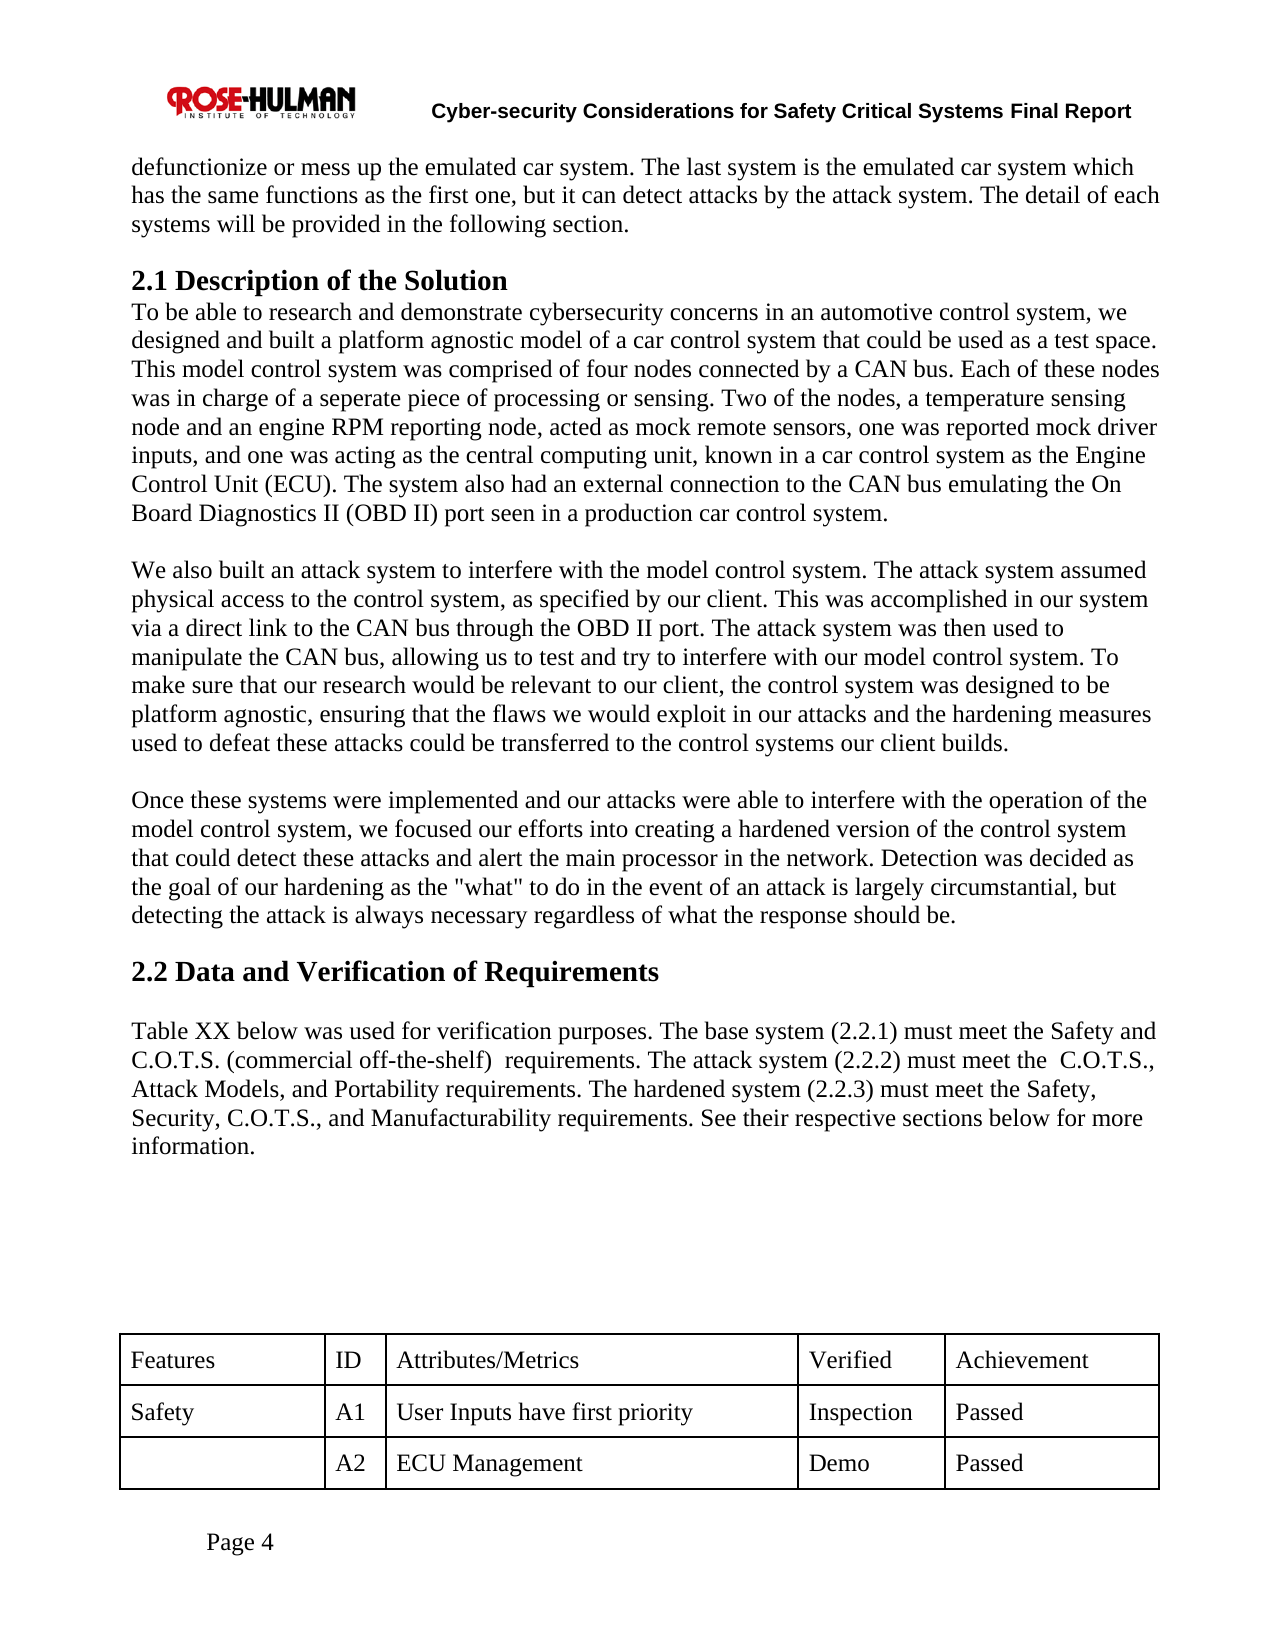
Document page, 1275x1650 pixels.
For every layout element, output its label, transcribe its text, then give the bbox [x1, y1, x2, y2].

text Once these systems were implemented and our attacks were able to interfere with the operation of the model control system, we focused our efforts into creating a hardened version of the control system that could detect these attacks and alert the main processor in the network. Detection was decided as the goal of our hardening as the "what" to do in the event of an attack is largely circumstantial, but detecting the attack is always necessary regardless of what the response should be. [131, 785, 1170, 929]
table_cell Inspection [799, 1386, 944, 1436]
table_cell Safety [121, 1386, 324, 1436]
text To be able to research and demonstrate cybersecurity concerns in an automotive control system, we designed and built a platform agnostic model of a car control system that could be used as a test space. This model control system was comprised of four nodes connected by a CAN bus. Each of these nodes was in charge of a seperate piece of processing or sensing. Two of the nodes, a temperature sensing node and an engine RPM reporting node, acted as mock remote sensors, one was reported mock driver inputs, and one was acting as the central computing unit, known in a car control system as the Engine Control Unit (ECU). The system also had an external connection to the CAN bus emulating the On Board Diagnostics II (OBD II) port seen in a production car control system. [131, 297, 1170, 527]
table_cell Demo [799, 1438, 944, 1488]
table_cell [121, 1438, 324, 1488]
table_header Features [121, 1335, 324, 1384]
table_header ID [326, 1335, 385, 1384]
text We also built an attack system to interfere with the model control system. The attack system assumed physical access to the control system, as specified by our client. This was accomplished in our system via a direct link to the CAN bus through the OBD II port. The attack system was then used to manipulate the CAN bus, allowing us to test and try to interfere with our model control system. To make sure that our research would be relevant to our client, the control system was designed to be platform agnostic, ensuring that the flaws we would exploit in our attacks and the hardening measures used to defeat these attacks could be transferred to the control systems our client builds. [131, 555, 1170, 757]
table_header Verified [799, 1335, 944, 1384]
table_cell ECU Management [387, 1438, 797, 1488]
table_header Attributes/Metrics [387, 1335, 797, 1384]
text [131, 152, 1170, 238]
table_cell User Inputs have first priority [387, 1386, 797, 1436]
picture [131, 75, 363, 119]
text Table XX below was used for verification purposes. The base system (2.2.1) must meet the Safety and C.O.T.S. (commercial off-the-shelf) requirements. The attack system (2.2.2) must meet the C.O.T.S., Attack Models, and Portability requirements. The hardened system (2.2.3) must meet the Safety, Security, C.O.T.S., and Manufacturability requirements. See their respective sections below for more information. [131, 1016, 1170, 1160]
table_cell Passed [946, 1438, 1158, 1488]
table_cell A1 [326, 1386, 385, 1436]
table_cell A2 [326, 1438, 385, 1488]
subtitle 2.1 Description of the Solution [131, 263, 1170, 297]
subtitle 2.2 Data and Verification of Requirements [131, 954, 1170, 988]
table_cell Passed [946, 1386, 1158, 1436]
table_header Achievement [946, 1335, 1158, 1384]
